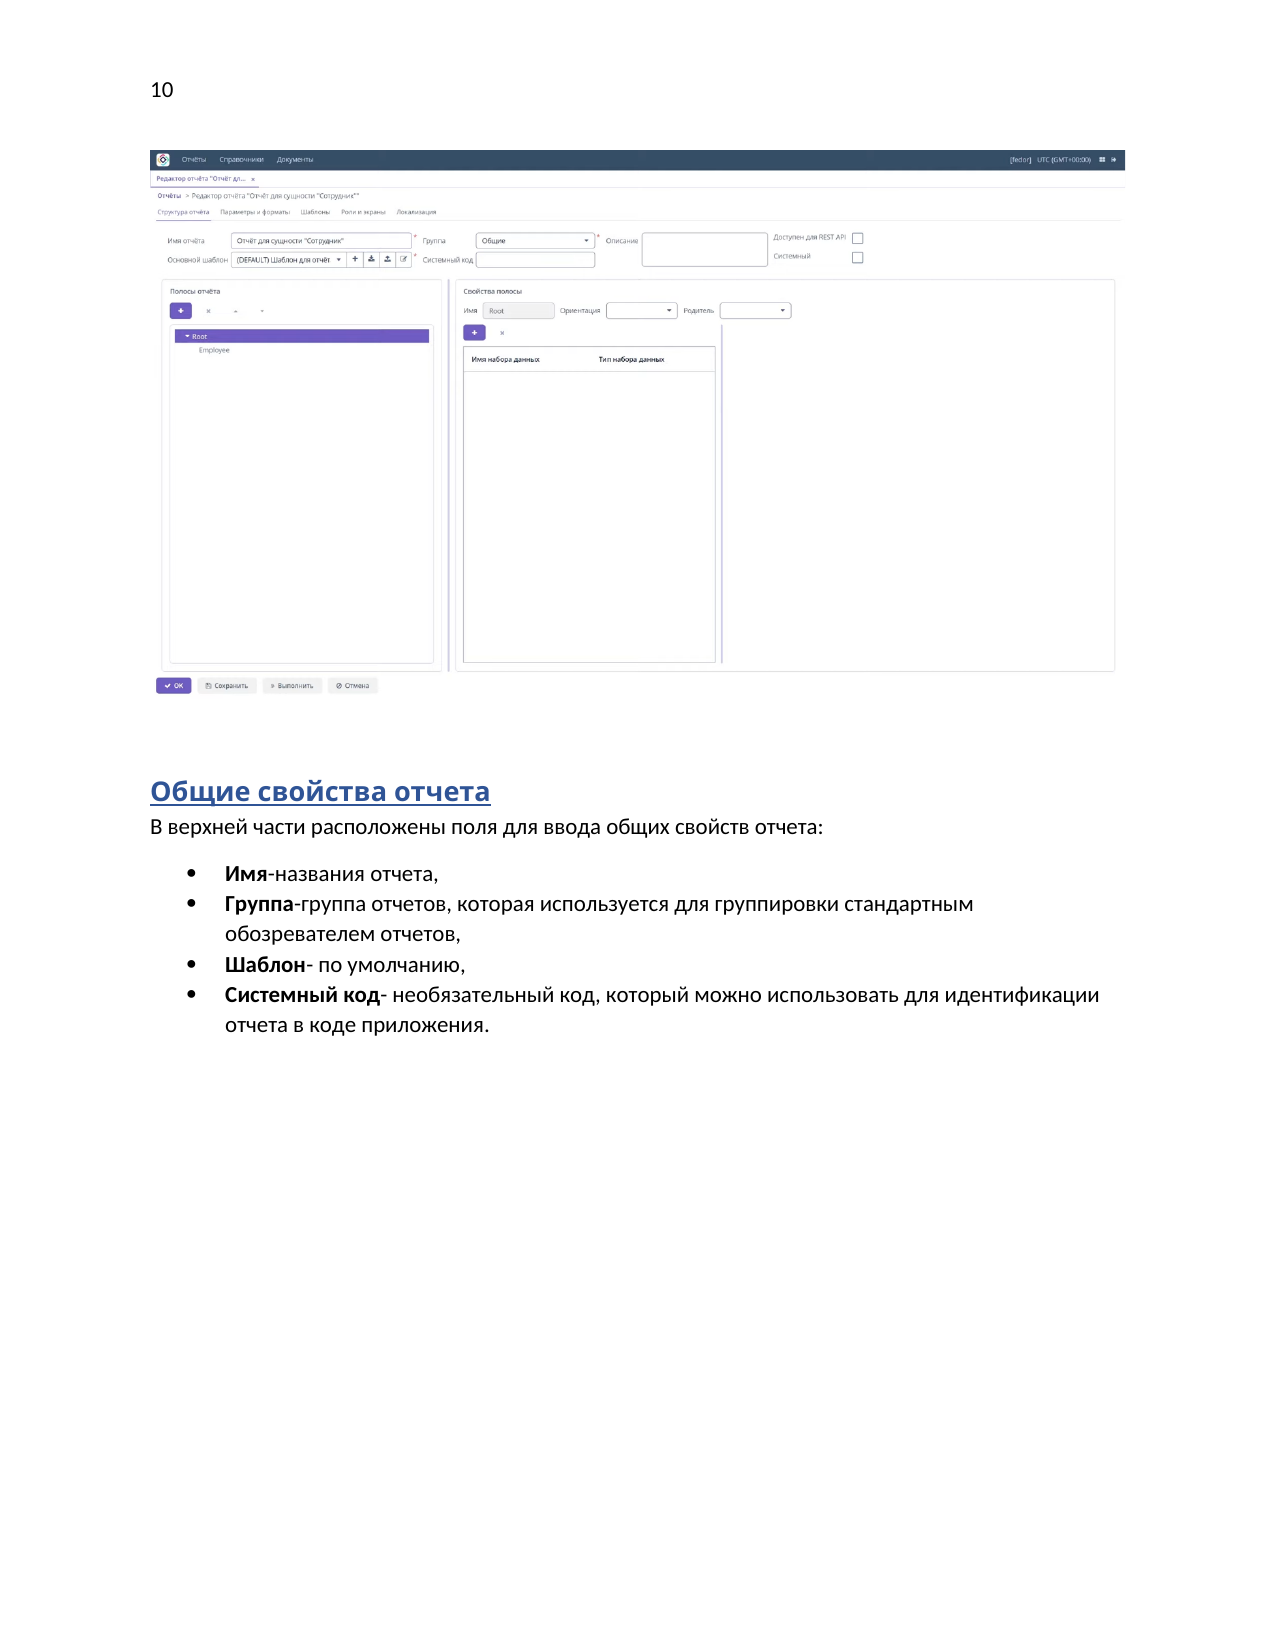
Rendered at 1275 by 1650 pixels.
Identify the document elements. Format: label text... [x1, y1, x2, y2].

text В верхней части расположены поля для ввода общих свойств отчета: [150, 812, 1125, 840]
subtitle Общие свойства отчета [150, 772, 1125, 809]
list Шаблон- по умолчанию, [187, 950, 1125, 978]
list Cистемный код- необязательный код, который можно использовать для идентификации отчета в коде приложения. [187, 980, 1125, 1038]
list Группа-группа отчетов, которая используется для группировки стандартным обозревателем отчетов, [187, 889, 1125, 947]
picture [150, 150, 1125, 699]
list Имя-названия отчета, [187, 859, 1125, 887]
